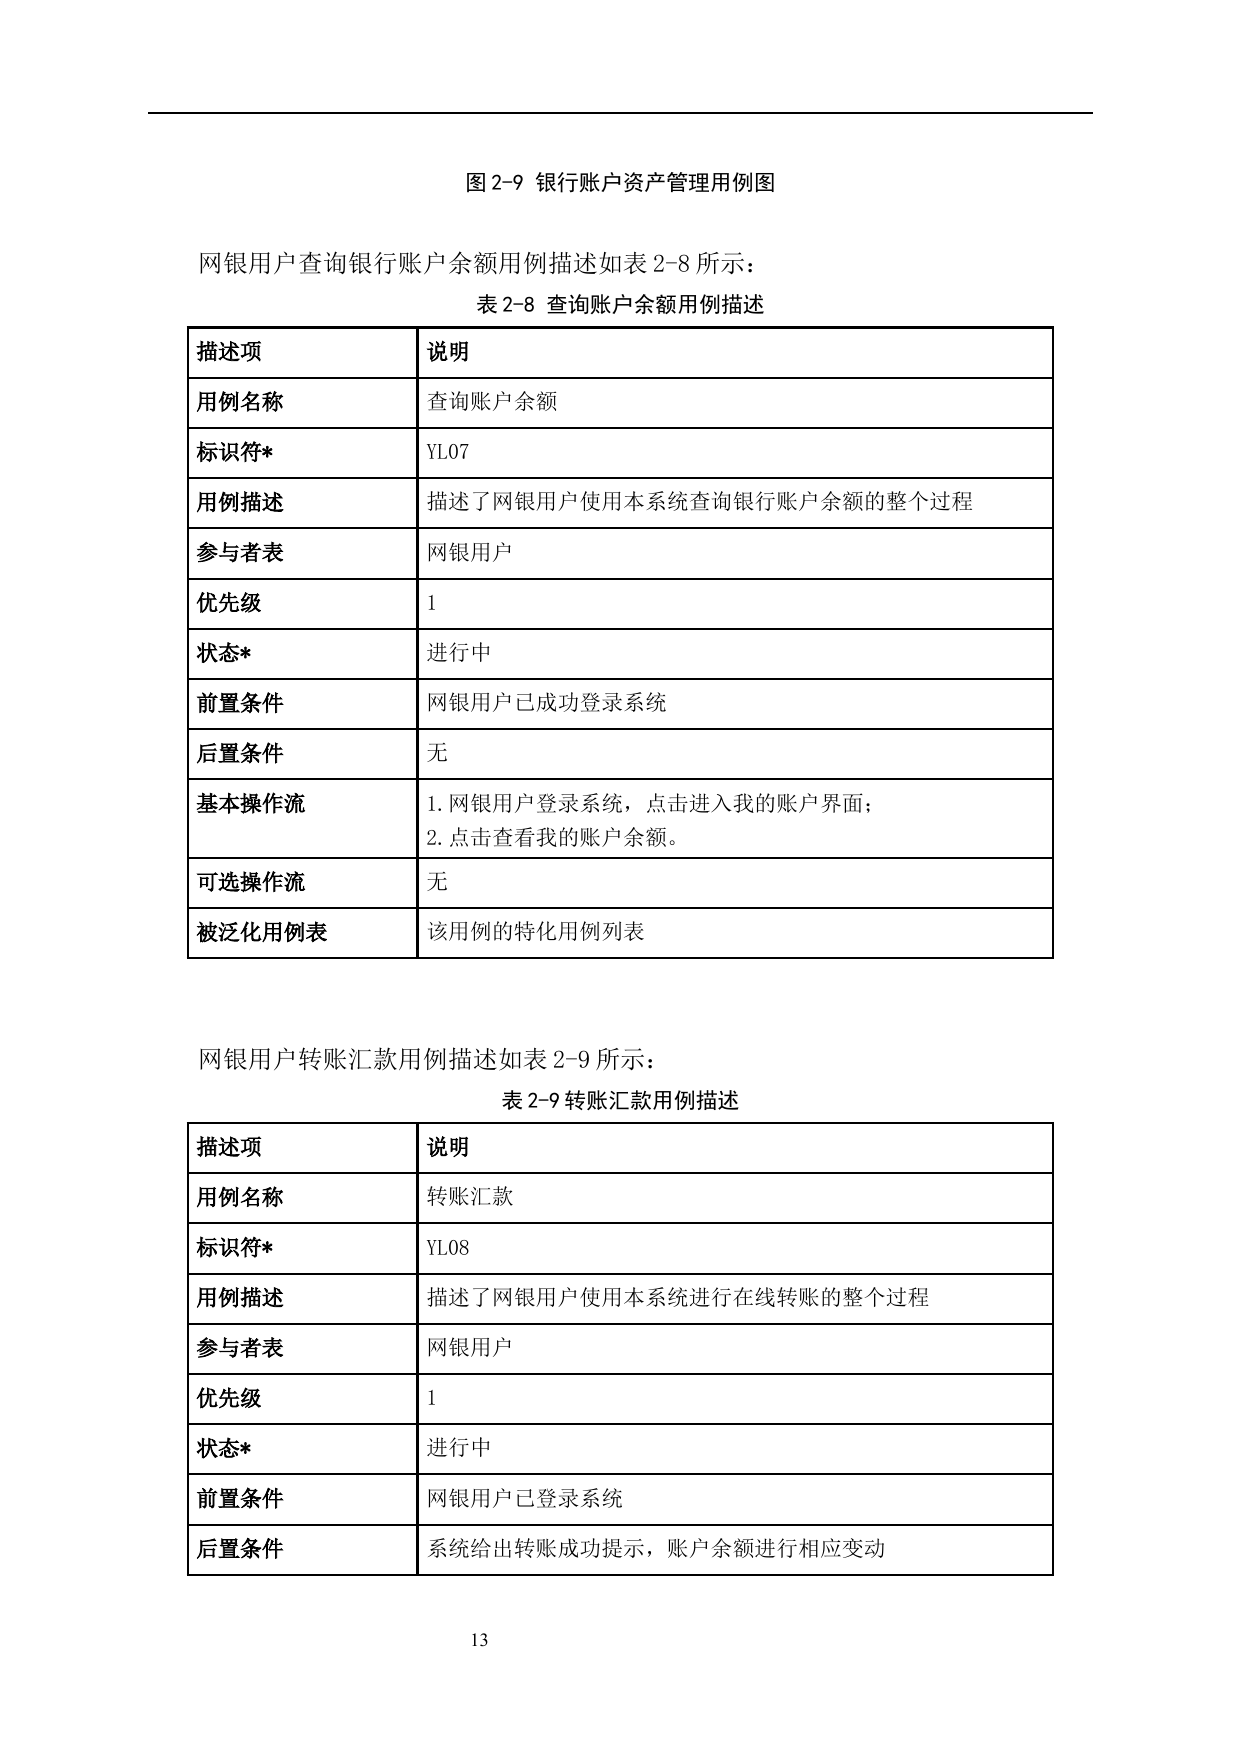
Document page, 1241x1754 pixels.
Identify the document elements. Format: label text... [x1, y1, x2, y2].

table_cell 用例名称 [189, 379, 416, 427]
table_cell 用例描述 [189, 1275, 416, 1323]
table_header 描述项 [189, 1124, 416, 1172]
text 表2-8 查询账户余额用例描述 [148, 286, 1093, 320]
table_cell 用例名称 [189, 1174, 416, 1222]
table_cell 网银用户 [419, 1325, 1052, 1373]
table_cell 1.网银用户登录系统，点击进入我的账户界面； 2.点击查看我的账户余额。 [419, 780, 1052, 857]
table_cell YL08 [419, 1224, 1052, 1272]
table_cell 参与者表 [189, 1325, 416, 1373]
table_cell YL07 [419, 429, 1052, 477]
table_cell 该用例的特化用例列表 [419, 909, 1052, 957]
table_cell 标识符* [189, 1224, 416, 1272]
table_cell 1 [419, 580, 1052, 628]
table_header 说明 [419, 329, 1052, 377]
table_cell 状态* [189, 1425, 416, 1473]
table_cell 进行中 [419, 1425, 1052, 1473]
table_cell 进行中 [419, 630, 1052, 678]
table_cell 基本操作流 [189, 780, 416, 857]
table_cell 转账汇款 [419, 1174, 1052, 1222]
text 网银用户转账汇款用例描述如表2-9所示： [148, 1041, 1093, 1074]
table_cell 参与者表 [189, 529, 416, 577]
table_cell 标识符* [189, 429, 416, 477]
table_cell 网银用户已登录系统 [419, 1475, 1052, 1523]
table_cell 状态* [189, 630, 416, 678]
table_cell 1 [419, 1375, 1052, 1423]
table_cell 可选操作流 [189, 859, 416, 907]
table_cell 后置条件 [189, 730, 416, 778]
table_cell 查询账户余额 [419, 379, 1052, 427]
text 表2-9转账汇款用例描述 [148, 1082, 1093, 1116]
table_cell 优先级 [189, 1375, 416, 1423]
table_cell 前置条件 [189, 680, 416, 728]
table_cell 描述了网银用户使用本系统进行在线转账的整个过程 [419, 1275, 1052, 1323]
table_cell 网银用户已成功登录系统 [419, 680, 1052, 728]
text 图2-9 银行账户资产管理用例图 [148, 164, 1093, 198]
table_cell 无 [419, 730, 1052, 778]
text 网银用户查询银行账户余额用例描述如表2-8所示： [148, 245, 1093, 279]
table_header 说明 [419, 1124, 1052, 1172]
table_cell 描述了网银用户使用本系统查询银行账户余额的整个过程 [419, 479, 1052, 527]
table_cell 无 [419, 859, 1052, 907]
table_cell 优先级 [189, 580, 416, 628]
table_cell 系统给出转账成功提示，账户余额进行相应变动 [419, 1526, 1052, 1574]
table_cell 用例描述 [189, 479, 416, 527]
table_cell 被泛化用例表 [189, 909, 416, 957]
table_cell 网银用户 [419, 529, 1052, 577]
table_header 描述项 [189, 329, 416, 377]
table_cell 前置条件 [189, 1475, 416, 1523]
table_cell 后置条件 [189, 1526, 416, 1574]
